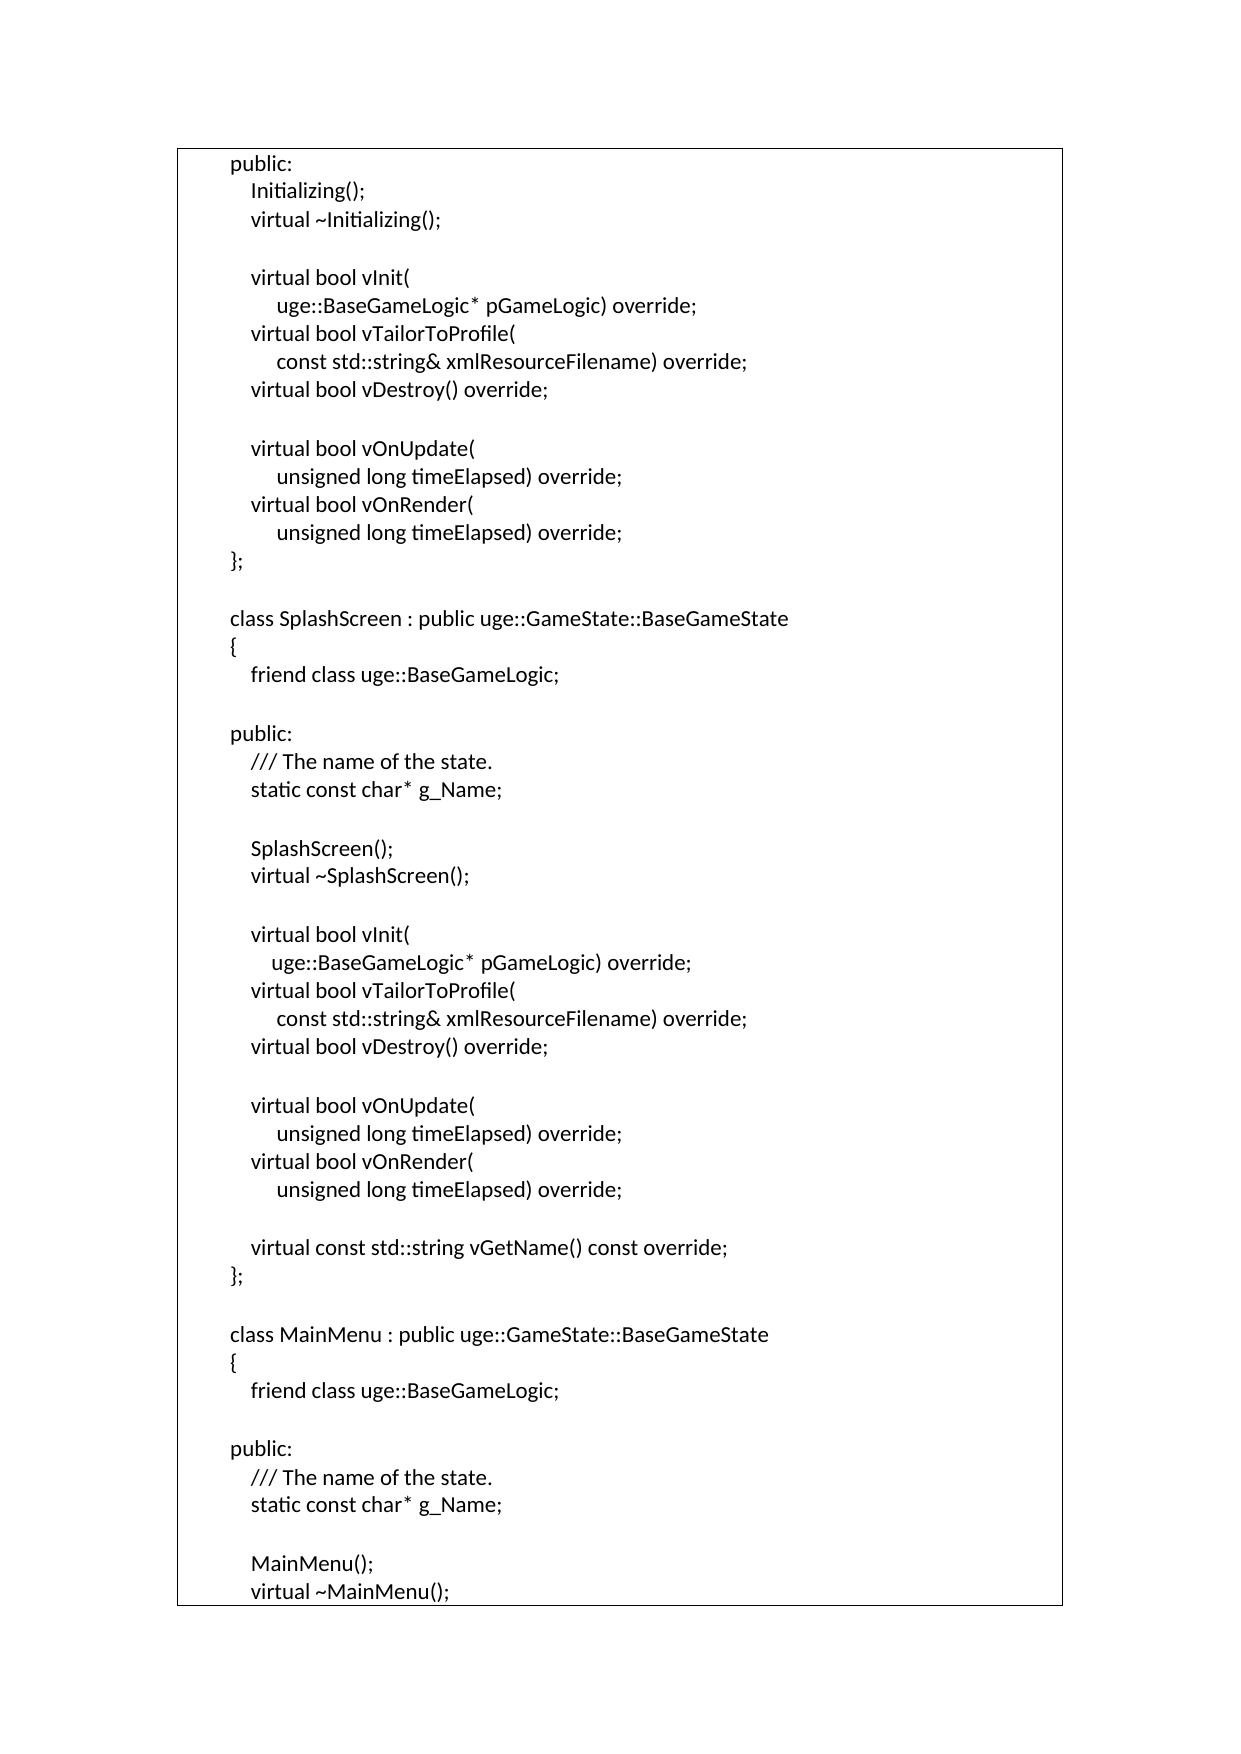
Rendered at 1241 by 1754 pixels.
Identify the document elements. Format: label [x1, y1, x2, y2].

table_header [178, 149, 1062, 1605]
